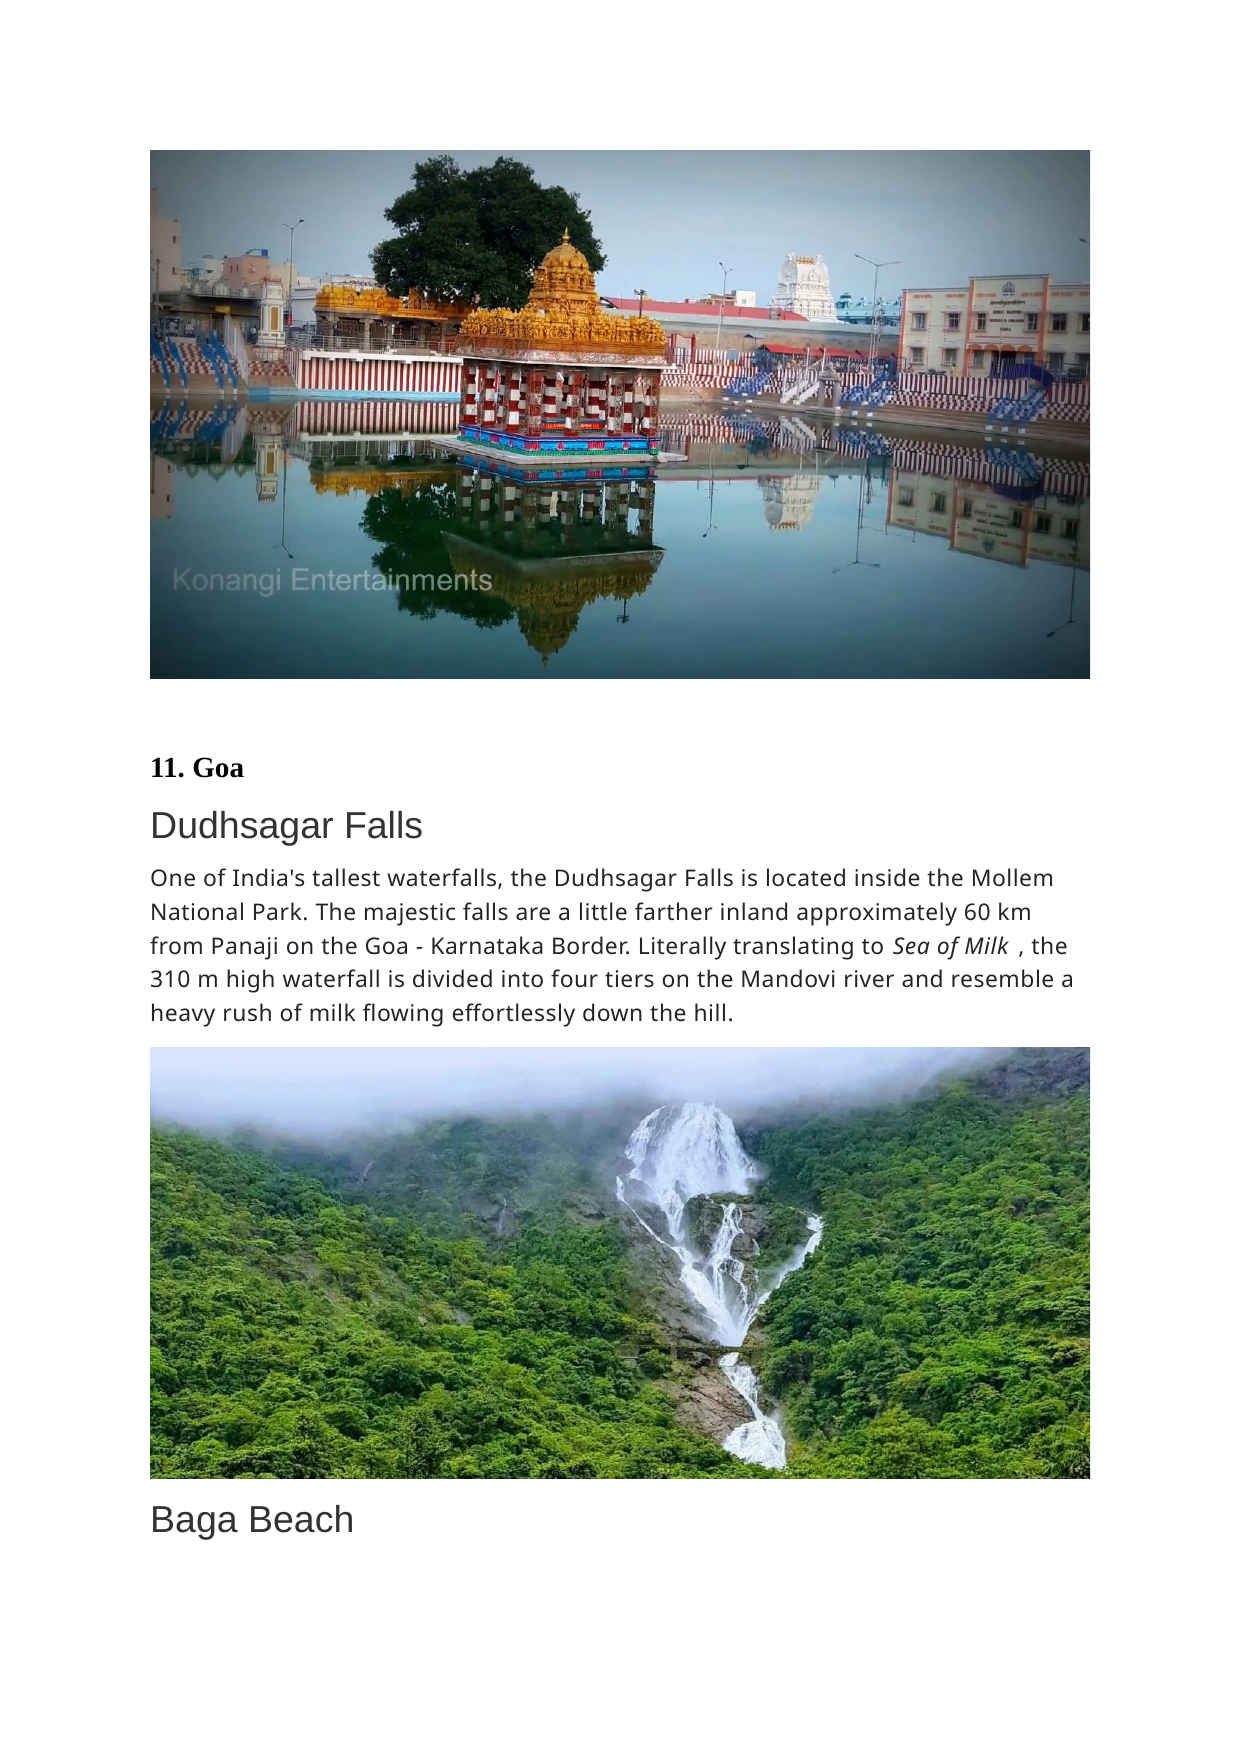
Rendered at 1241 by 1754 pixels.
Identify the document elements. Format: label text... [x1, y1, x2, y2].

text 11. Goa [150, 751, 1090, 784]
subtitle Dudhsagar Falls [150, 803, 1090, 846]
picture [150, 150, 1091, 679]
picture [150, 1047, 1091, 1479]
text One of India's tallest waterfalls, the Dudhsagar Falls is located inside the Mollem National Park. The majestic falls are a little farther inland approximately 60 km from Panaji on the Goa - Karnataka Border. Literally translating to Sea of Milk , the 310 m high waterfall is divided into four tiers on the Mandovi river and resemble a heavy rush of milk flowing effortlessly down the hill. [150, 862, 1090, 1028]
subtitle Baga Beach [150, 1498, 1090, 1541]
